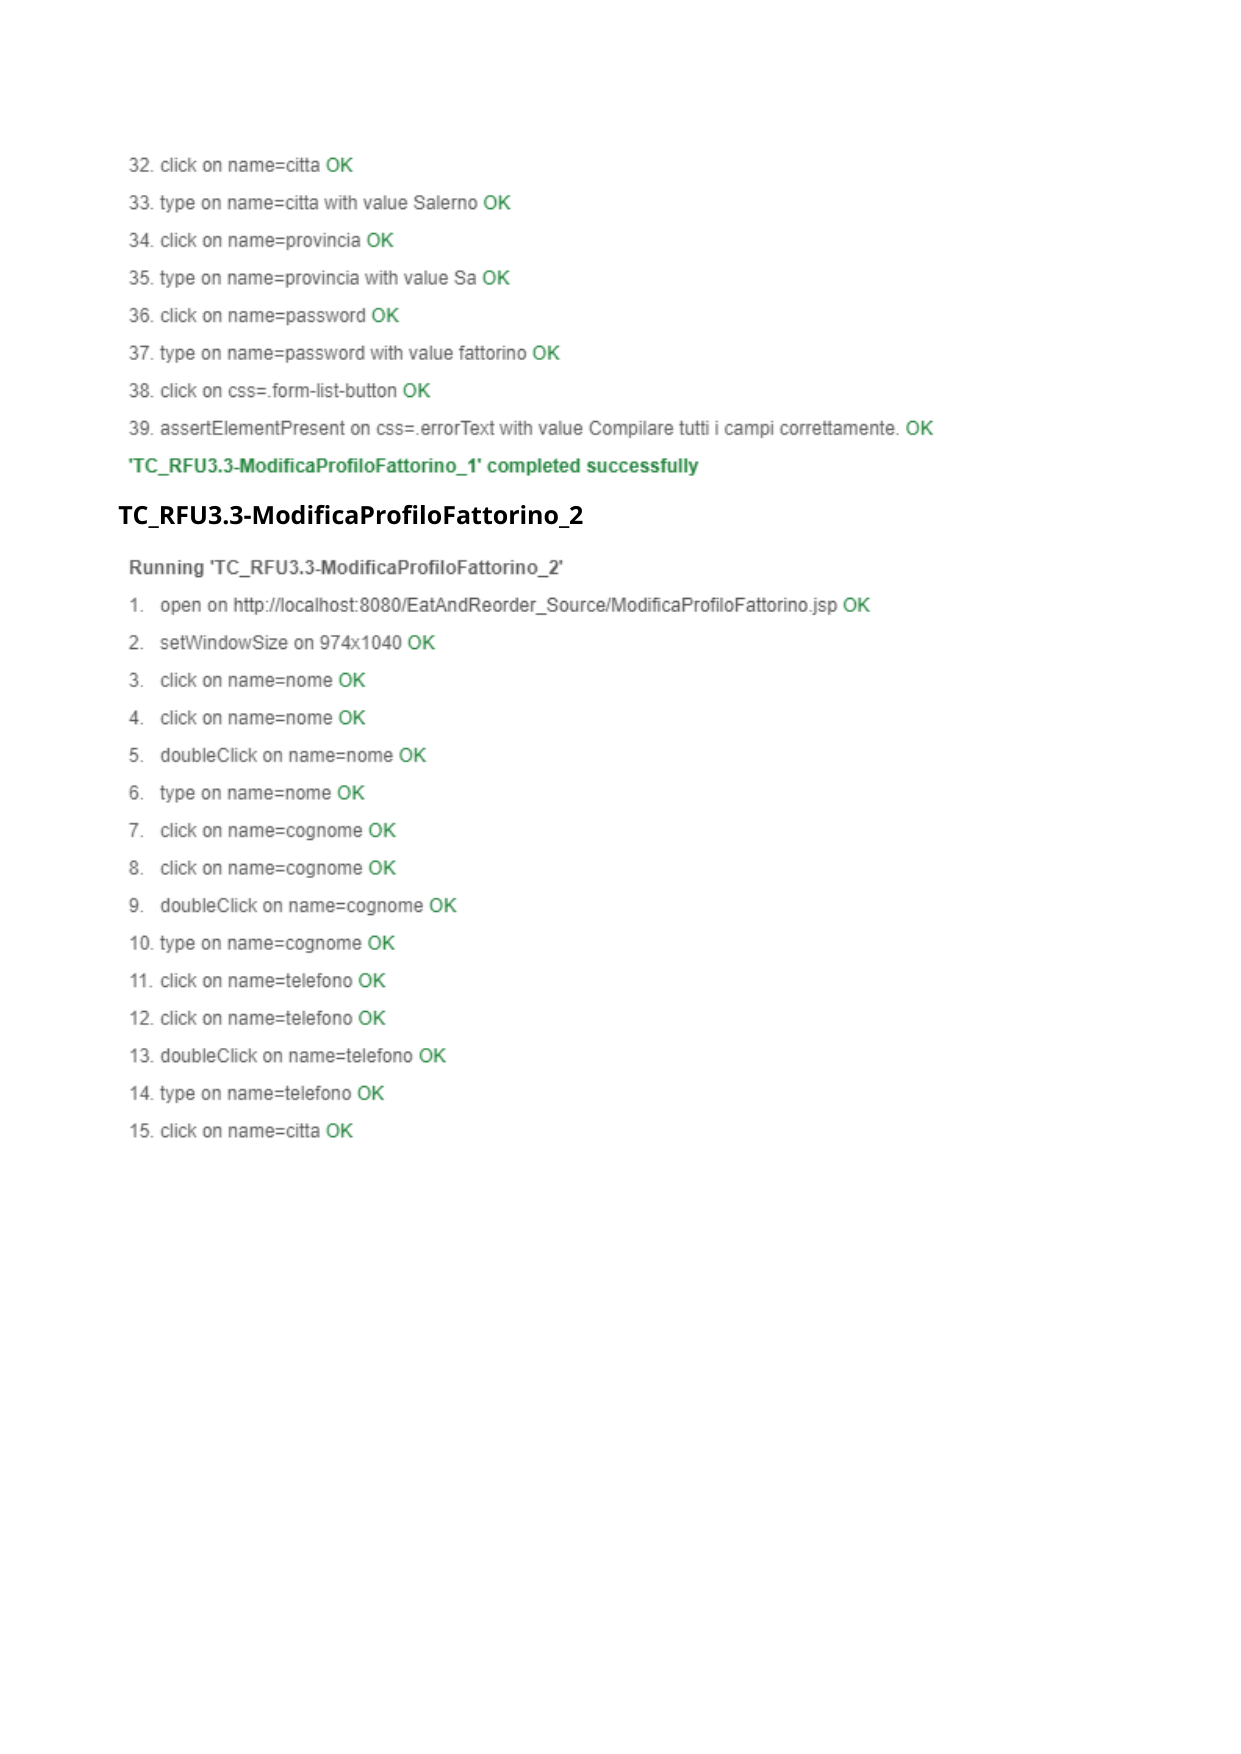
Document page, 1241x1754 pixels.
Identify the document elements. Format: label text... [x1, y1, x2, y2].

picture [118, 551, 880, 1144]
text TC_RFU3.3-ModificaProfiloFattorino_2 [118, 498, 1122, 532]
picture [118, 147, 944, 479]
